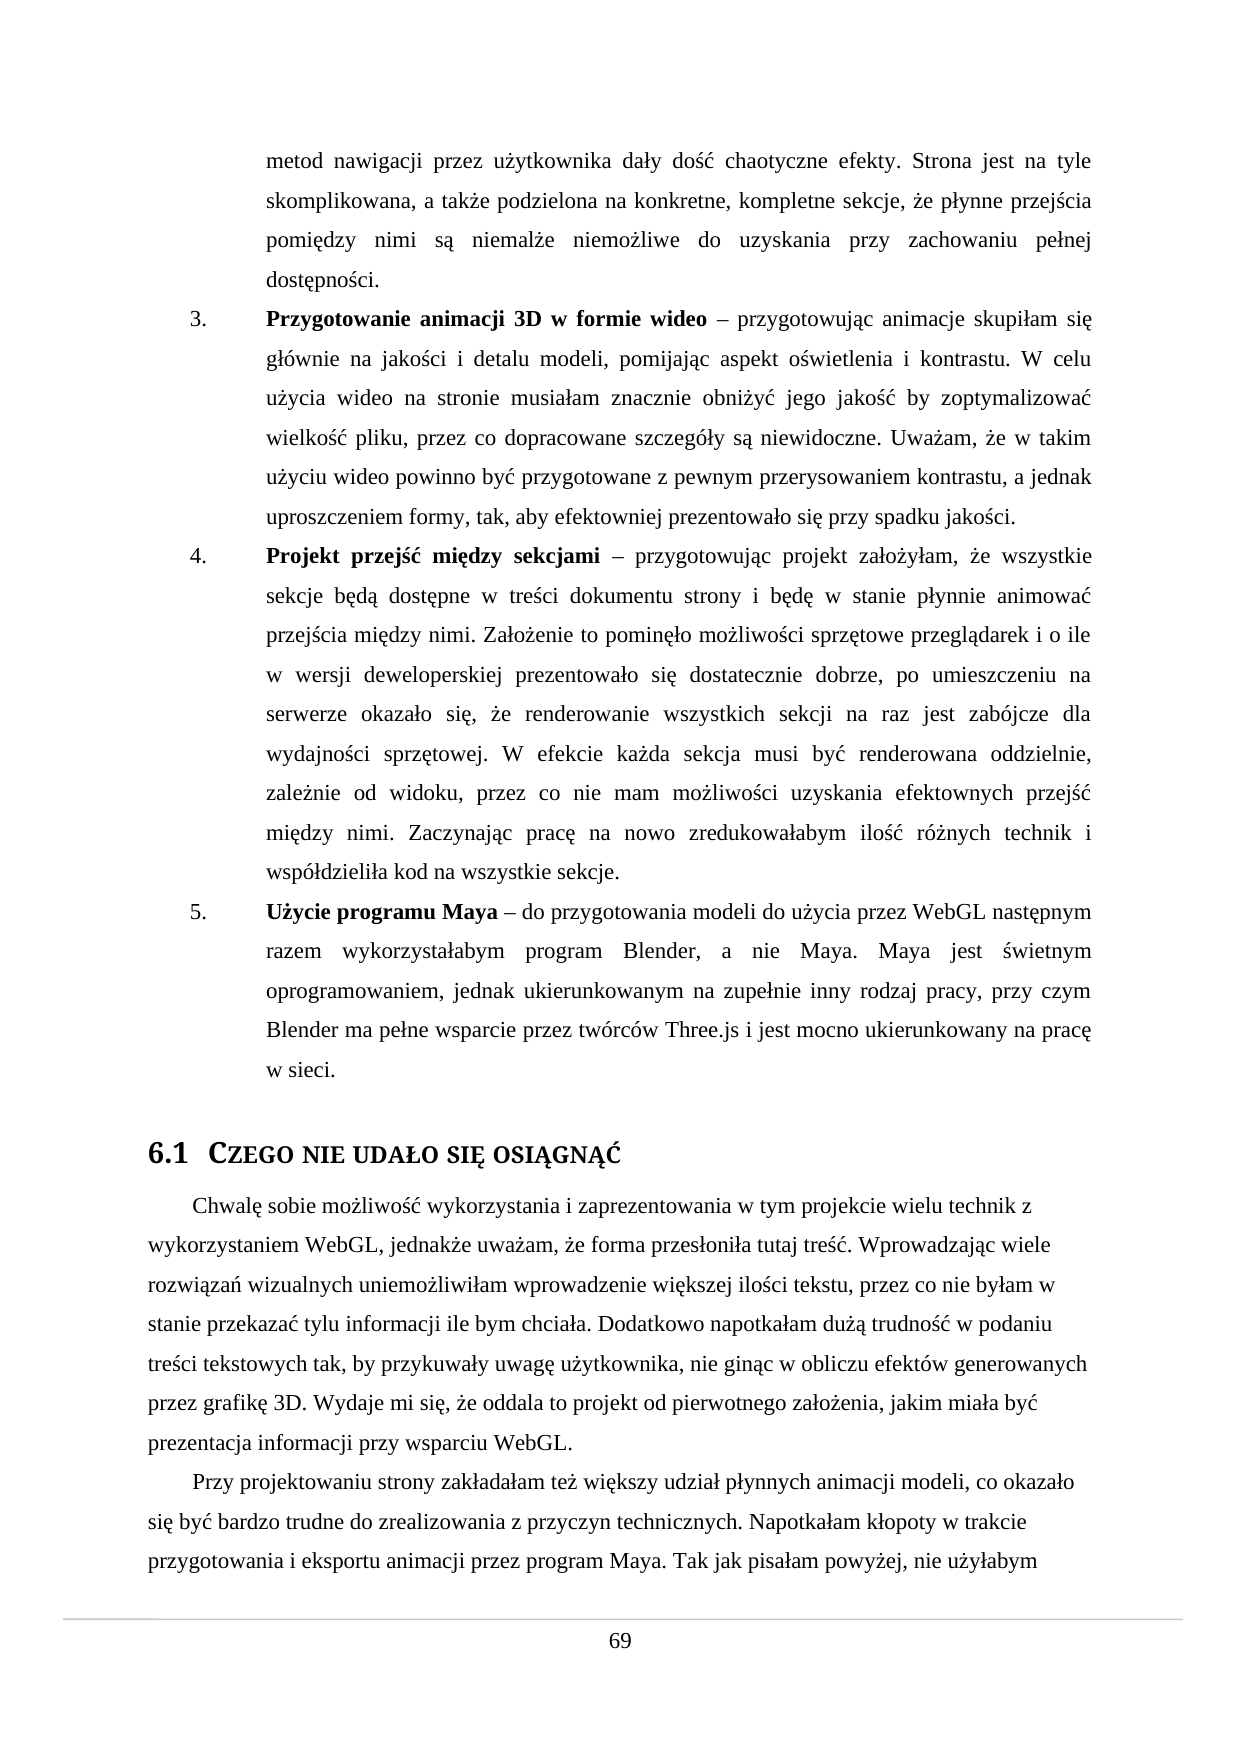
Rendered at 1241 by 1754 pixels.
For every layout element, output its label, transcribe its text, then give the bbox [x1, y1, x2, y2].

list Użycie programu Maya – do przygotowania modeli do użycia przez WebGL następnym razem wykorzystałabym program Blender, a nie Maya. Maya jest świetnym oprogramowaniem, jednak ukierunkowanym na zupełnie inny rodzaj pracy, przy czym Blender ma pełne wsparcie przez twórców Three.js i jest mocno ukierunkowany na pracę w sieci. [189, 898, 1093, 1082]
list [189, 148, 1093, 292]
list Projekt przejść między sekcjami – przygotowując projekt założyłam, że wszystkie sekcje będą dostępne w treści dokumentu strony i będę w stanie płynnie animować przejścia między nimi. Założenie to pominęło możliwości sprzętowe przeglądarek i o ile w wersji deweloperskiej prezentowało się dostatecznie dobrze, po umieszczeniu na serwerze okazało się, że renderowanie wszystkich sekcji na raz jest zabójcze dla wydajności sprzętowej. W efekcie każda sekcja musi być renderowana oddzielnie, zależnie od widoku, przez co nie mam możliwości uzyskania efektownych przejść między nimi. Zaczynając pracę na nowo zredukowałabym ilość różnych technik i współdzieliła kod na wszystkie sekcje. [189, 542, 1093, 884]
text Chwalę sobie możliwość wykorzystania i zaprezentowania w tym projekcie wielu technik z wykorzystaniem WebGL, jednakże uważam, że forma przesłoniła tutaj treść. Wprowadzając wiele rozwiązań wizualnych uniemożliwiłam wprowadzenie większej ilości tekstu, przez co nie byłam w stanie przekazać tylu informacji ile bym chciała. Dodatkowo napotkałam dużą trudność w podaniu treści tekstowych tak, by przykuwały uwagę użytkownika, nie ginąc w obliczu efektów generowanych przez grafikę 3D. Wydaje mi się, że oddala to projekt od pierwotnego założenia, jakim miała być prezentacja informacji przy wsparciu WebGL. [148, 1192, 1093, 1455]
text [148, 1468, 1093, 1574]
subtitle Czego nie udało się osiągnąć [148, 1133, 1093, 1172]
list Przygotowanie animacji 3D w formie wideo – przygotowując animacje skupiłam się głównie na jakości i detalu modeli, pomijając aspekt oświetlenia i kontrastu. W celu użycia wideo na stronie musiałam znacznie obniżyć jego jakość by zoptymalizować wielkość pliku, przez co dopracowane szczegóły są niewidoczne. Uważam, że w takim użyciu wideo powinno być przygotowane z pewnym przerysowaniem kontrastu, a jednak uproszczeniem formy, tak, aby efektowniej prezentowało się przy spadku jakości. [189, 306, 1093, 529]
